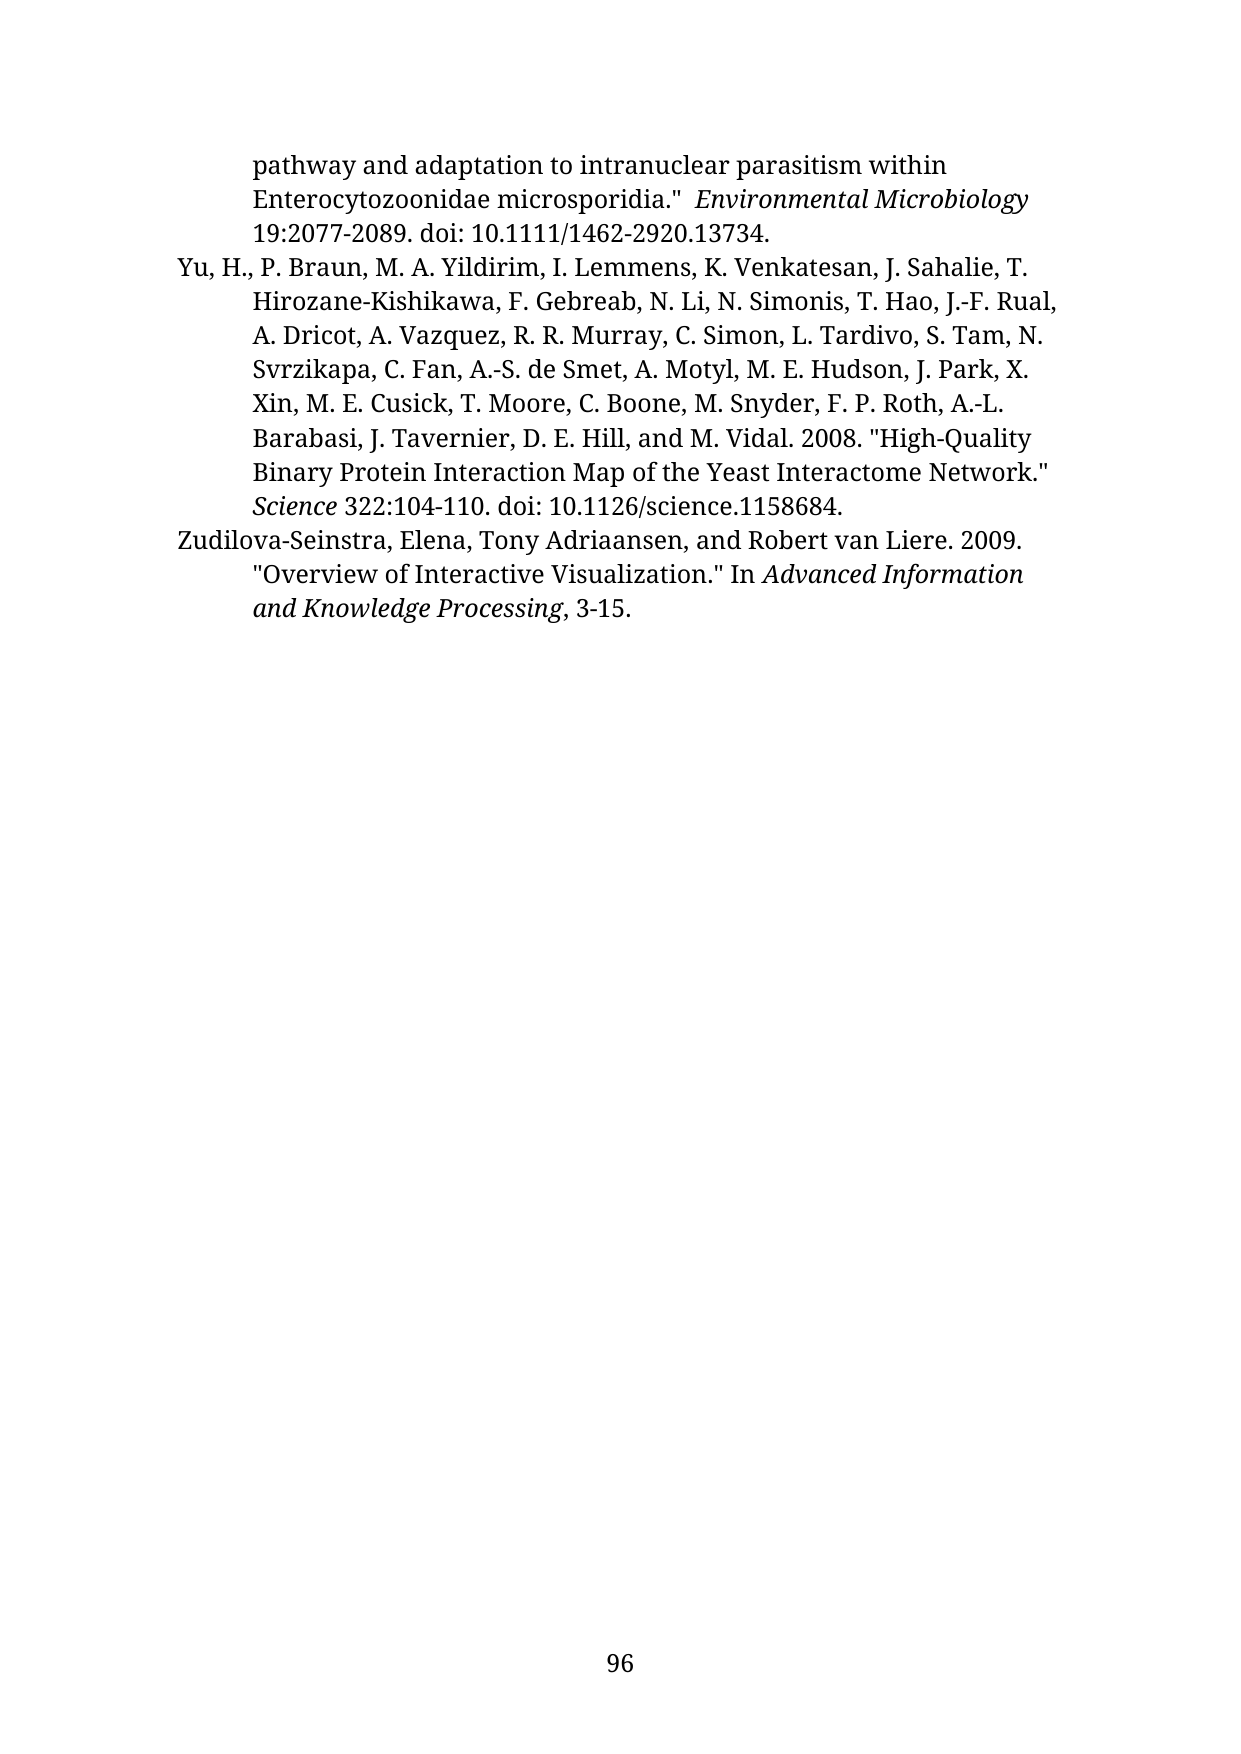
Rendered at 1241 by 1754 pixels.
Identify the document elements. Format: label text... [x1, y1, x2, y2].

text Zudilova-Seinstra, Elena, Tony Adriaansen, and Robert van Liere. 2009. "Overview of Interactive Visualization." In Advanced Information and Knowledge Processing, 3-15. [177, 522, 1063, 624]
text Yu, H., P. Braun, M. A. Yildirim, I. Lemmens, K. Venkatesan, J. Sahalie, T. Hirozane-Kishikawa, F. Gebreab, N. Li, N. Simonis, T. Hao, J.-F. Rual, A. Dricot, A. Vazquez, R. R. Murray, C. Simon, L. Tardivo, S. Tam, N. Svrzikapa, C. Fan, A.-S. de Smet, A. Motyl, M. E. Hudson, J. Park, X. Xin, M. E. Cusick, T. Moore, C. Boone, M. Snyder, F. P. Roth, A.-L. Barabasi, J. Tavernier, D. E. Hill, and M. Vidal. 2008. "High-Quality Binary Protein Interaction Map of the Yeast Interactome Network." Science 322:104-110. doi: 10.1126/science.1158684. [177, 250, 1063, 522]
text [177, 148, 1063, 250]
